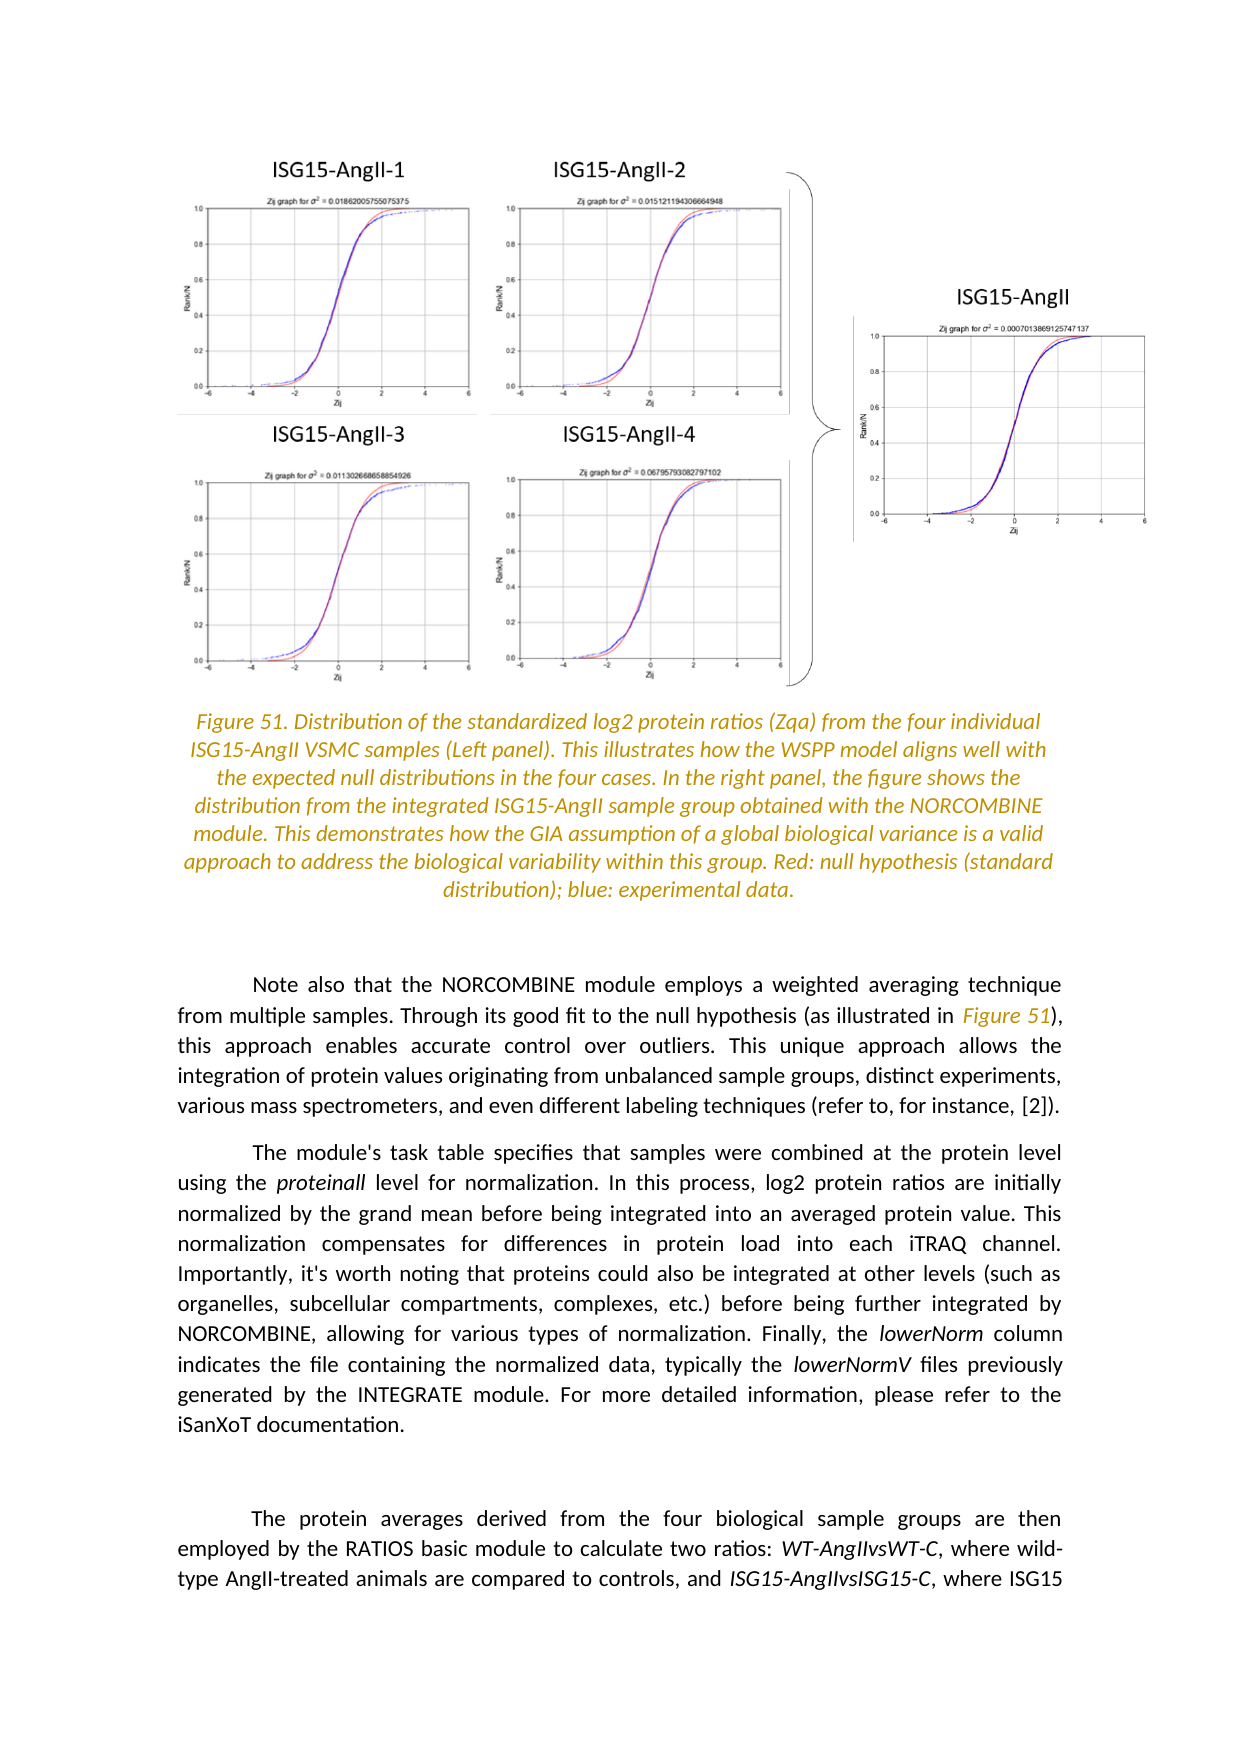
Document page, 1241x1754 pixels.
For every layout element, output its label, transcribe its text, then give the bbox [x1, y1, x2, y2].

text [177, 1504, 1063, 1592]
text Figure 51. Distribution of the standardized log2 protein ratios (Zqa) from the four individual ISG15-AngII VSMC samples (Left panel). This illustrates how the WSPP model aligns well with the expected null distributions in the four cases. In the right panel, the figure shows the distribution from the integrated ISG15-AngII sample group obtained with the NORCOMBINE module. This demonstrates how the GIA assumption of a global biological variance is a valid approach to address the biological variability within this group. Red: null hypothesis (standard distribution); blue: experimental data. [177, 707, 1063, 903]
picture [177, 147, 1153, 688]
text The module's task table specifies that samples were combined at the protein level using the proteinall level for normalization. In this process, log2 protein ratios are initially normalized by the grand mean before being integrated into an averaged protein value. This normalization compensates for differences in protein load into each iTRAQ channel. Importantly, it's worth noting that proteins could also be integrated at other levels (such as organelles, subcellular compartments, complexes, etc.) before being further integrated by NORCOMBINE, allowing for various types of normalization. Finally, the lowerNorm column indicates the file containing the normalized data, typically the lowerNormV files previously generated by the INTEGRATE module. For more detailed information, please refer to the iSanXoT documentation. [177, 1138, 1063, 1438]
text Note also that the NORCOMBINE module employs a weighted averaging technique from multiple samples. Through its good fit to the null hypothesis (as illustrated in Figure 51), this approach enables accurate control over outliers. This unique approach allows the integration of protein values originating from unbalanced sample groups, distinct experiments, various mass spectrometers, and even different labeling techniques (refer to, for instance, [2]). [177, 971, 1063, 1119]
